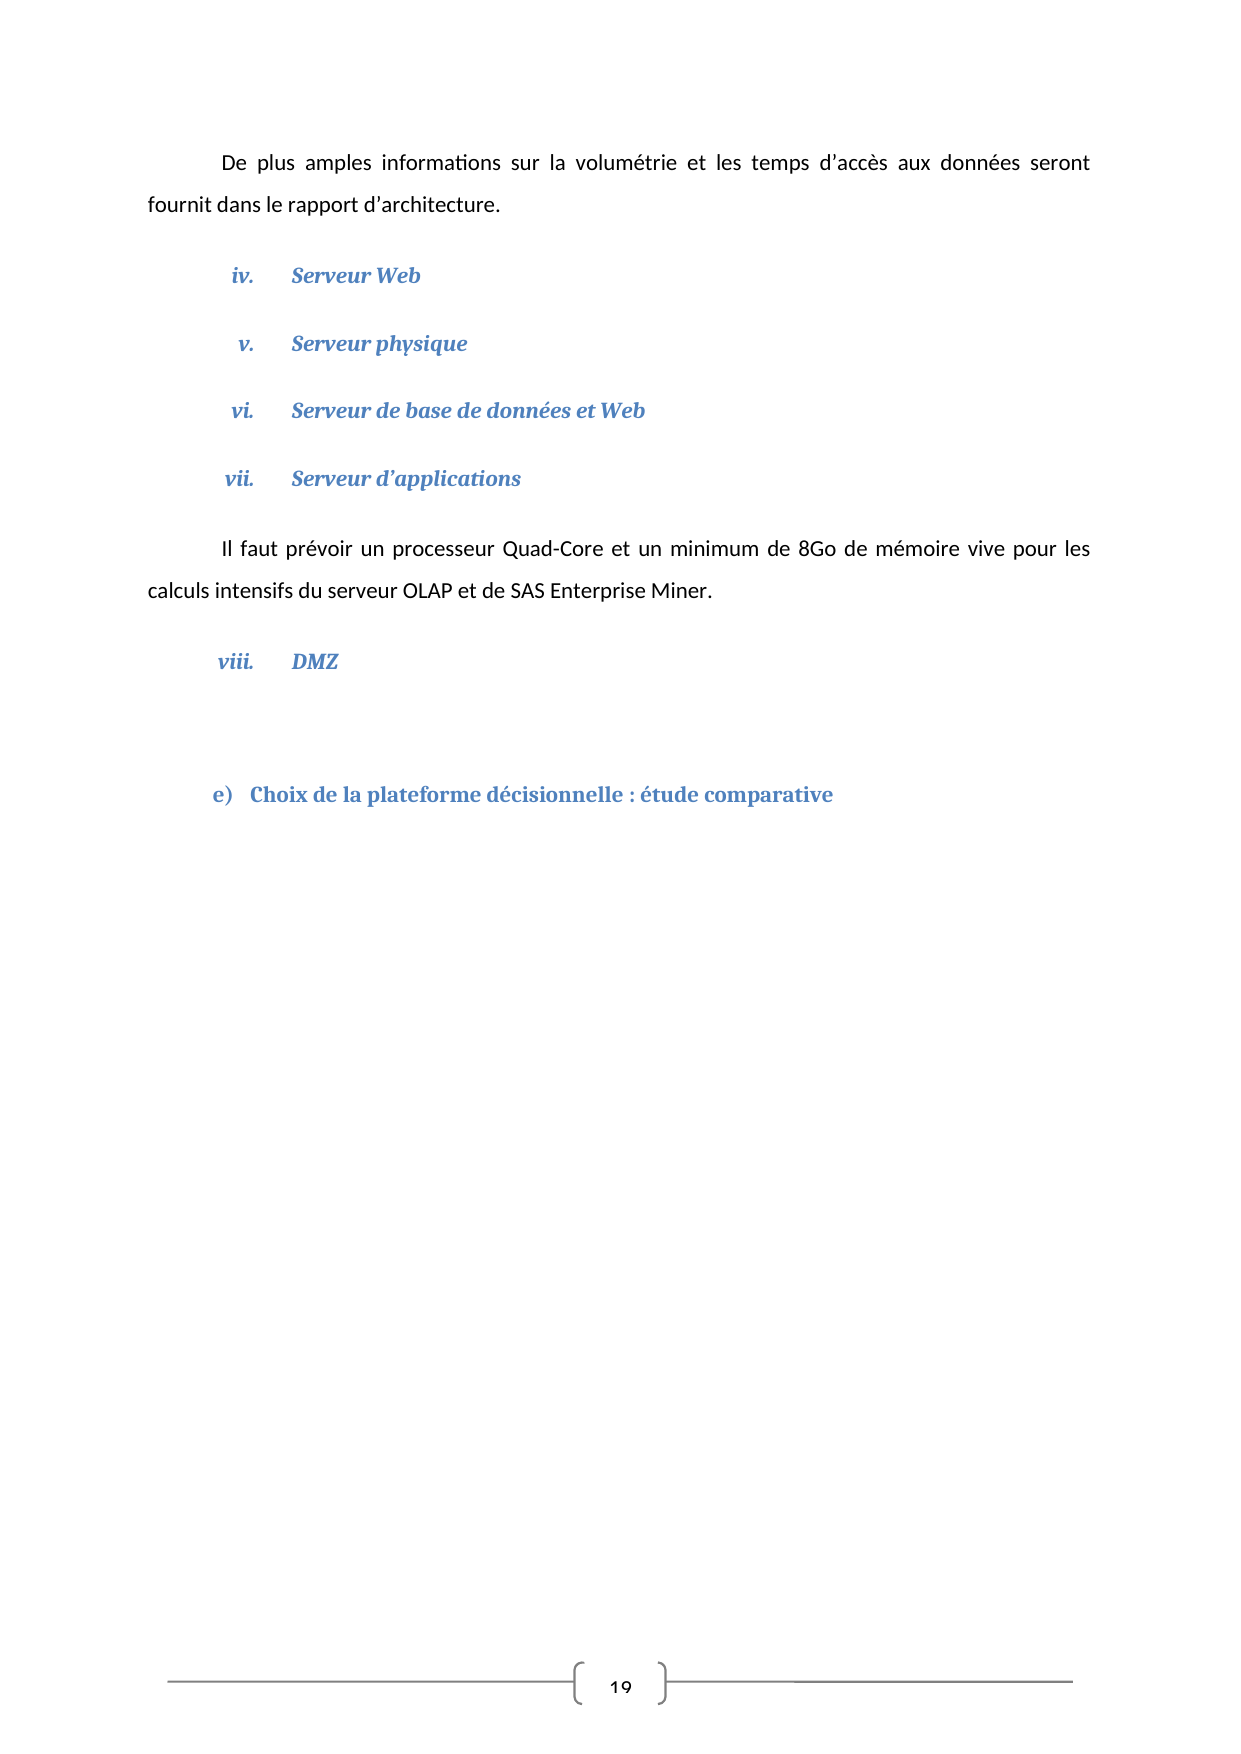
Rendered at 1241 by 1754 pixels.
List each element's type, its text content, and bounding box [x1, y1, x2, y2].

subtitle Serveur de base de données et Web [254, 398, 1092, 425]
subtitle DMZ [254, 649, 1092, 675]
subtitle Choix de la plateforme décisionnelle : étude comparative [213, 782, 1092, 808]
subtitle Serveur Web [254, 263, 1092, 289]
text Il faut prévoir un processeur Quad-Core et un minimum de 8Go de mémoire vive pour les calculs intensifs du serveur OLAP et de SAS Enterprise Miner. [148, 534, 1092, 604]
subtitle Serveur d’applications [254, 466, 1092, 492]
text De plus amples informations sur la volumétrie et les temps d’accès aux données seront fournit dans le rapport d’architecture. [148, 148, 1092, 218]
subtitle Serveur physique [254, 331, 1092, 357]
